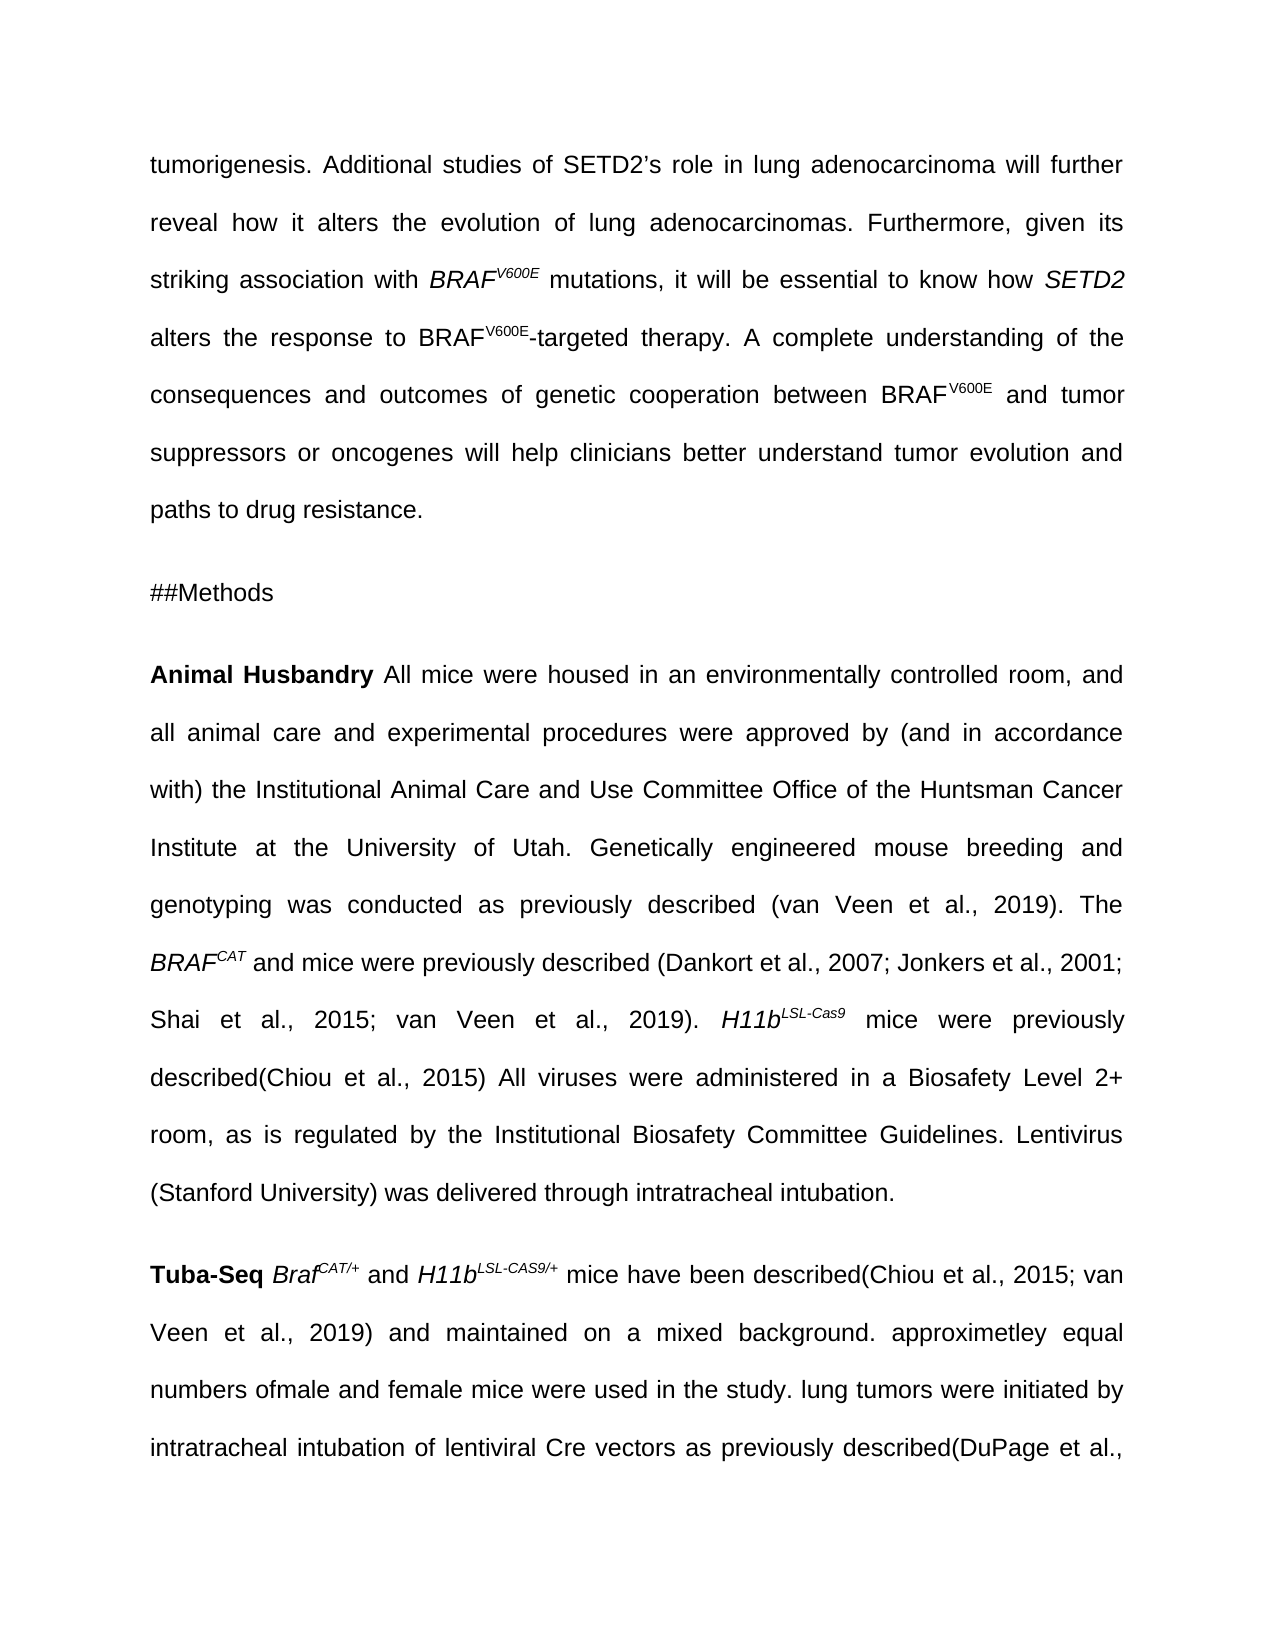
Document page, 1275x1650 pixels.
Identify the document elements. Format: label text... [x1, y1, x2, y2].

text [150, 1260, 1125, 1461]
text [150, 150, 1125, 524]
text ##Methods [150, 577, 1125, 606]
text Animal Husbandry All mice were housed in an environmentally controlled room, and all animal care and experimental procedures were approved by (and in accordance with) the Institutional Animal Care and Use Committee Office of the Huntsman Cancer Institute at the University of Utah. Genetically engineered mouse breeding and genotyping was conducted as previously described (van Veen et al., 2019). The BRAFCAT and mice were previously described (Dankort et al., 2007; Jonkers et al., 2001; Shai et al., 2015; van Veen et al., 2019). H11bLSL-Cas9 mice were previously described(Chiou et al., 2015) All viruses were administered in a Biosafety Level 2+ room, as is regulated by the Institutional Biosafety Committee Guidelines. Lentivirus (Stanford University) was delivered through intratracheal intubation. [150, 660, 1125, 1206]
